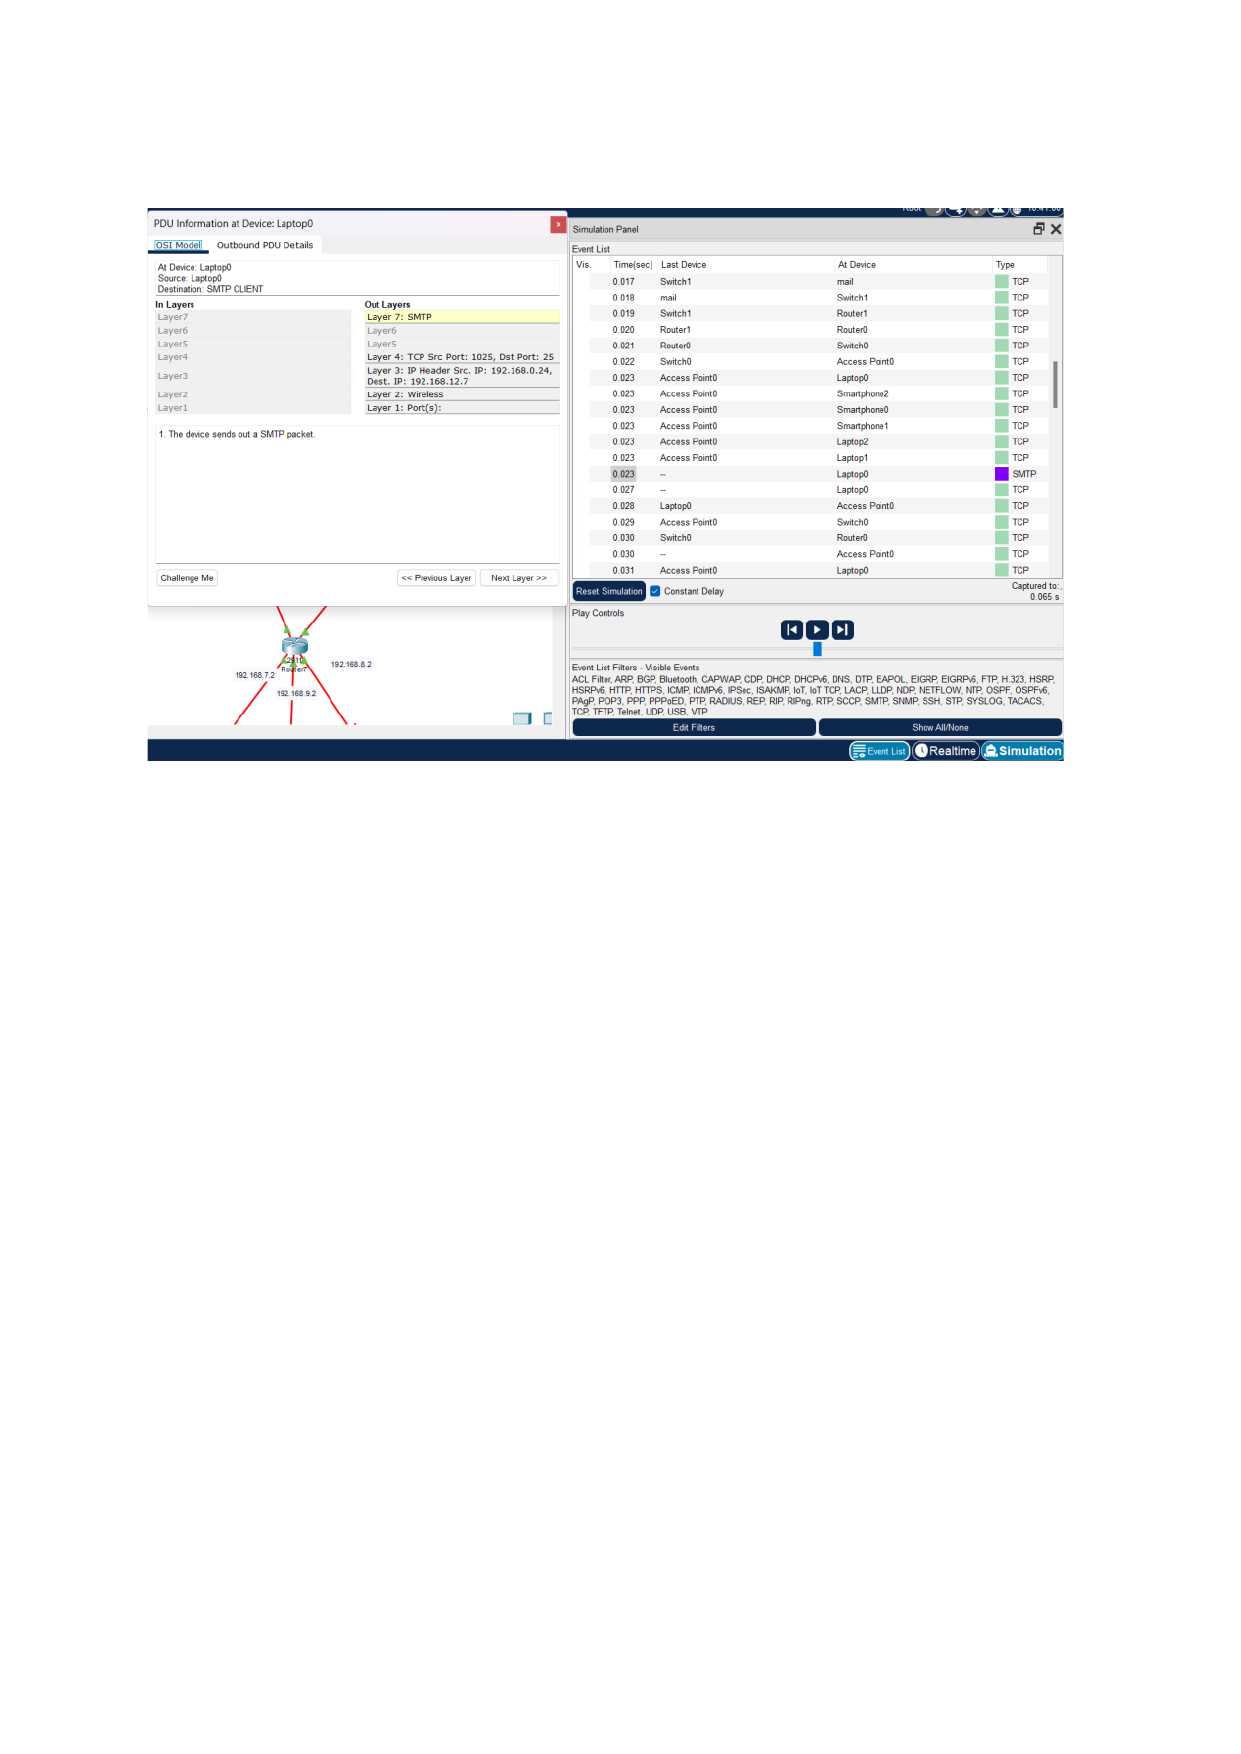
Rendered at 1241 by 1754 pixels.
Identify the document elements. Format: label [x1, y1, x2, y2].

picture [1053, 749, 1061, 754]
picture [985, 745, 997, 756]
picture [147, 208, 1064, 761]
picture [1024, 747, 1049, 755]
picture [1001, 747, 1006, 755]
picture [1009, 747, 1023, 755]
